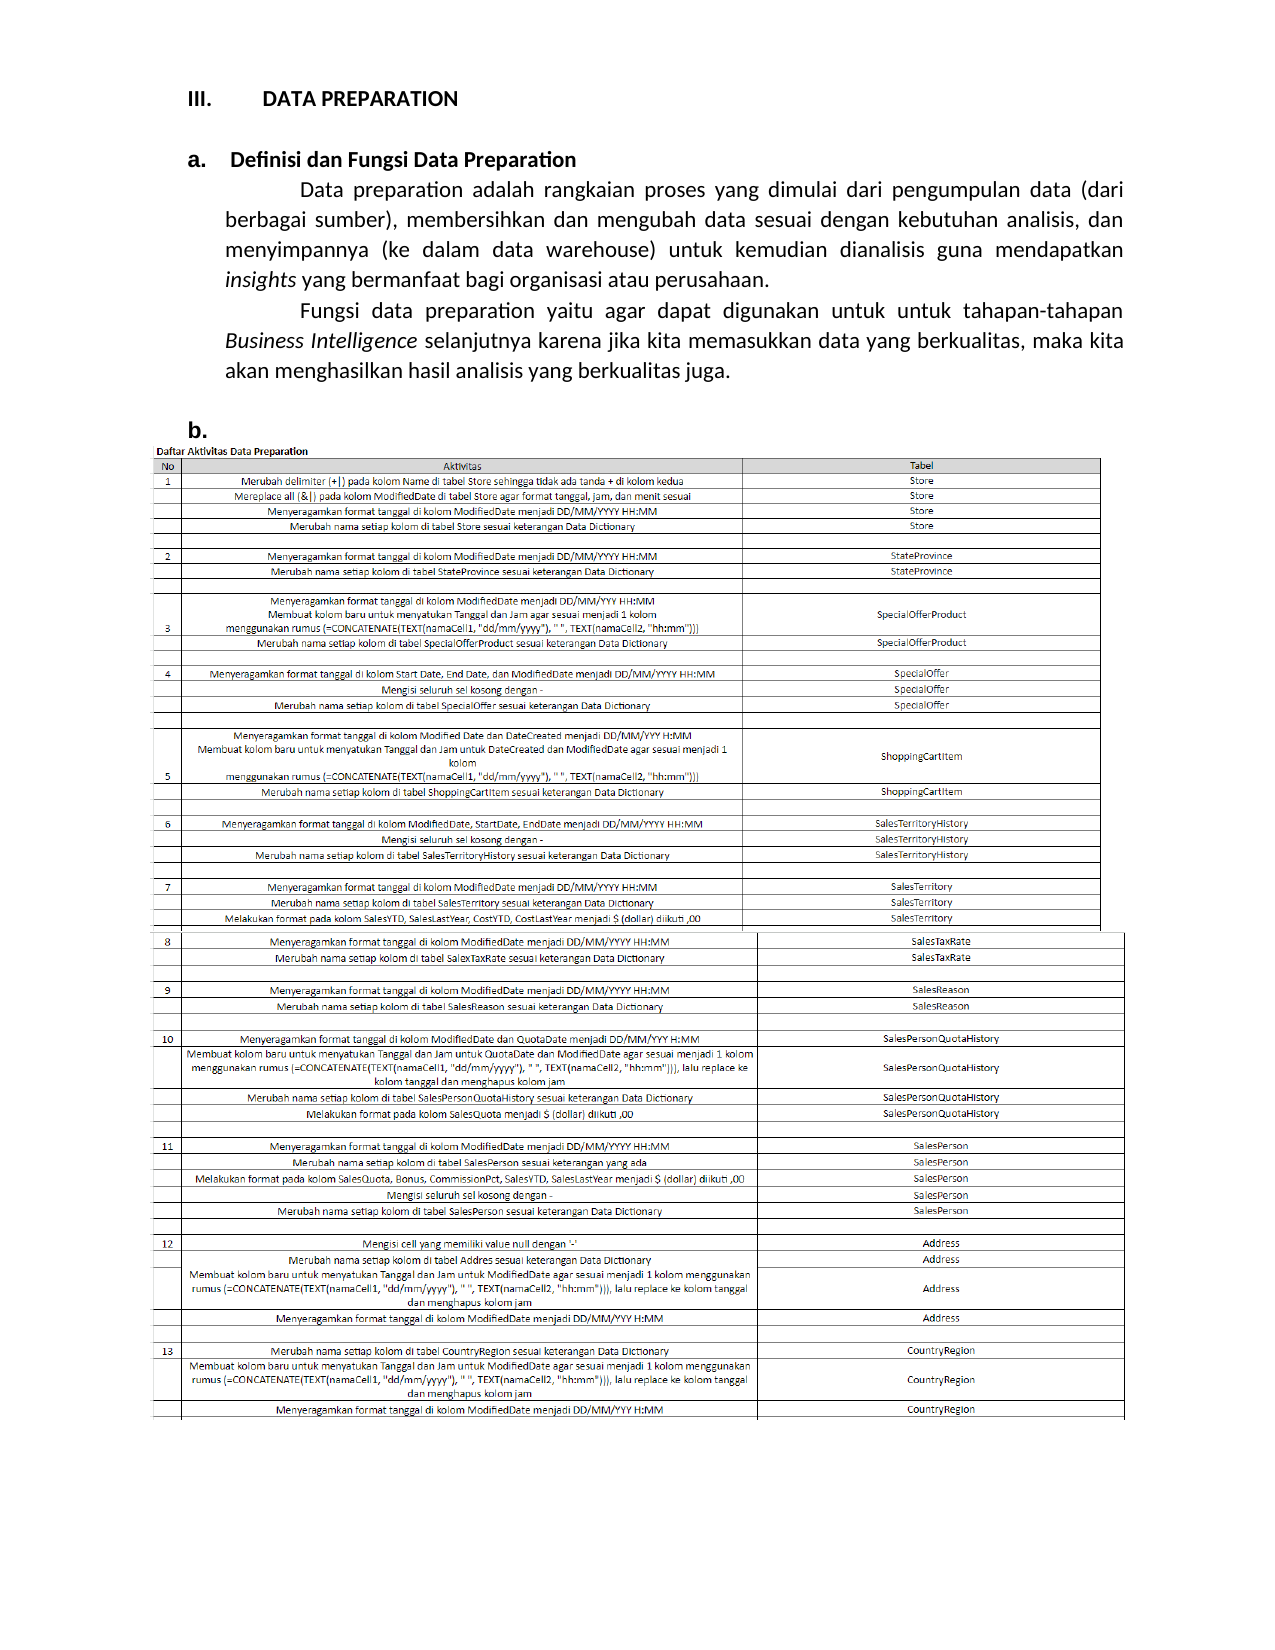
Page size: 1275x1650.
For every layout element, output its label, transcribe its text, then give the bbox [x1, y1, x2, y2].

text Data preparation adalah rangkaian proses yang dimulai dari pengumpulan data (dari berbagai sumber), membersihkan dan mengubah data sesuai dengan kebutuhan analisis, dan menyimpannya (ke dalam data warehouse) untuk kemudian dianalisis guna mendapatkan insights yang bermanfaat bagi organisasi atau perusahaan. [225, 175, 1125, 294]
picture [150, 932, 1125, 1420]
picture [150, 446, 1125, 931]
text Fungsi data preparation yaitu agar dapat digunakan untuk untuk tahapan-tahapan Business Intelligence selanjutnya karena jika kita memasukkan data yang berkualitas, maka kita akan menghasilkan hasil analisis yang berkualitas juga. [225, 296, 1125, 384]
list Definisi dan Fungsi Data Preparation [187, 145, 1125, 173]
list DATA PREPARATION [187, 84, 1125, 112]
